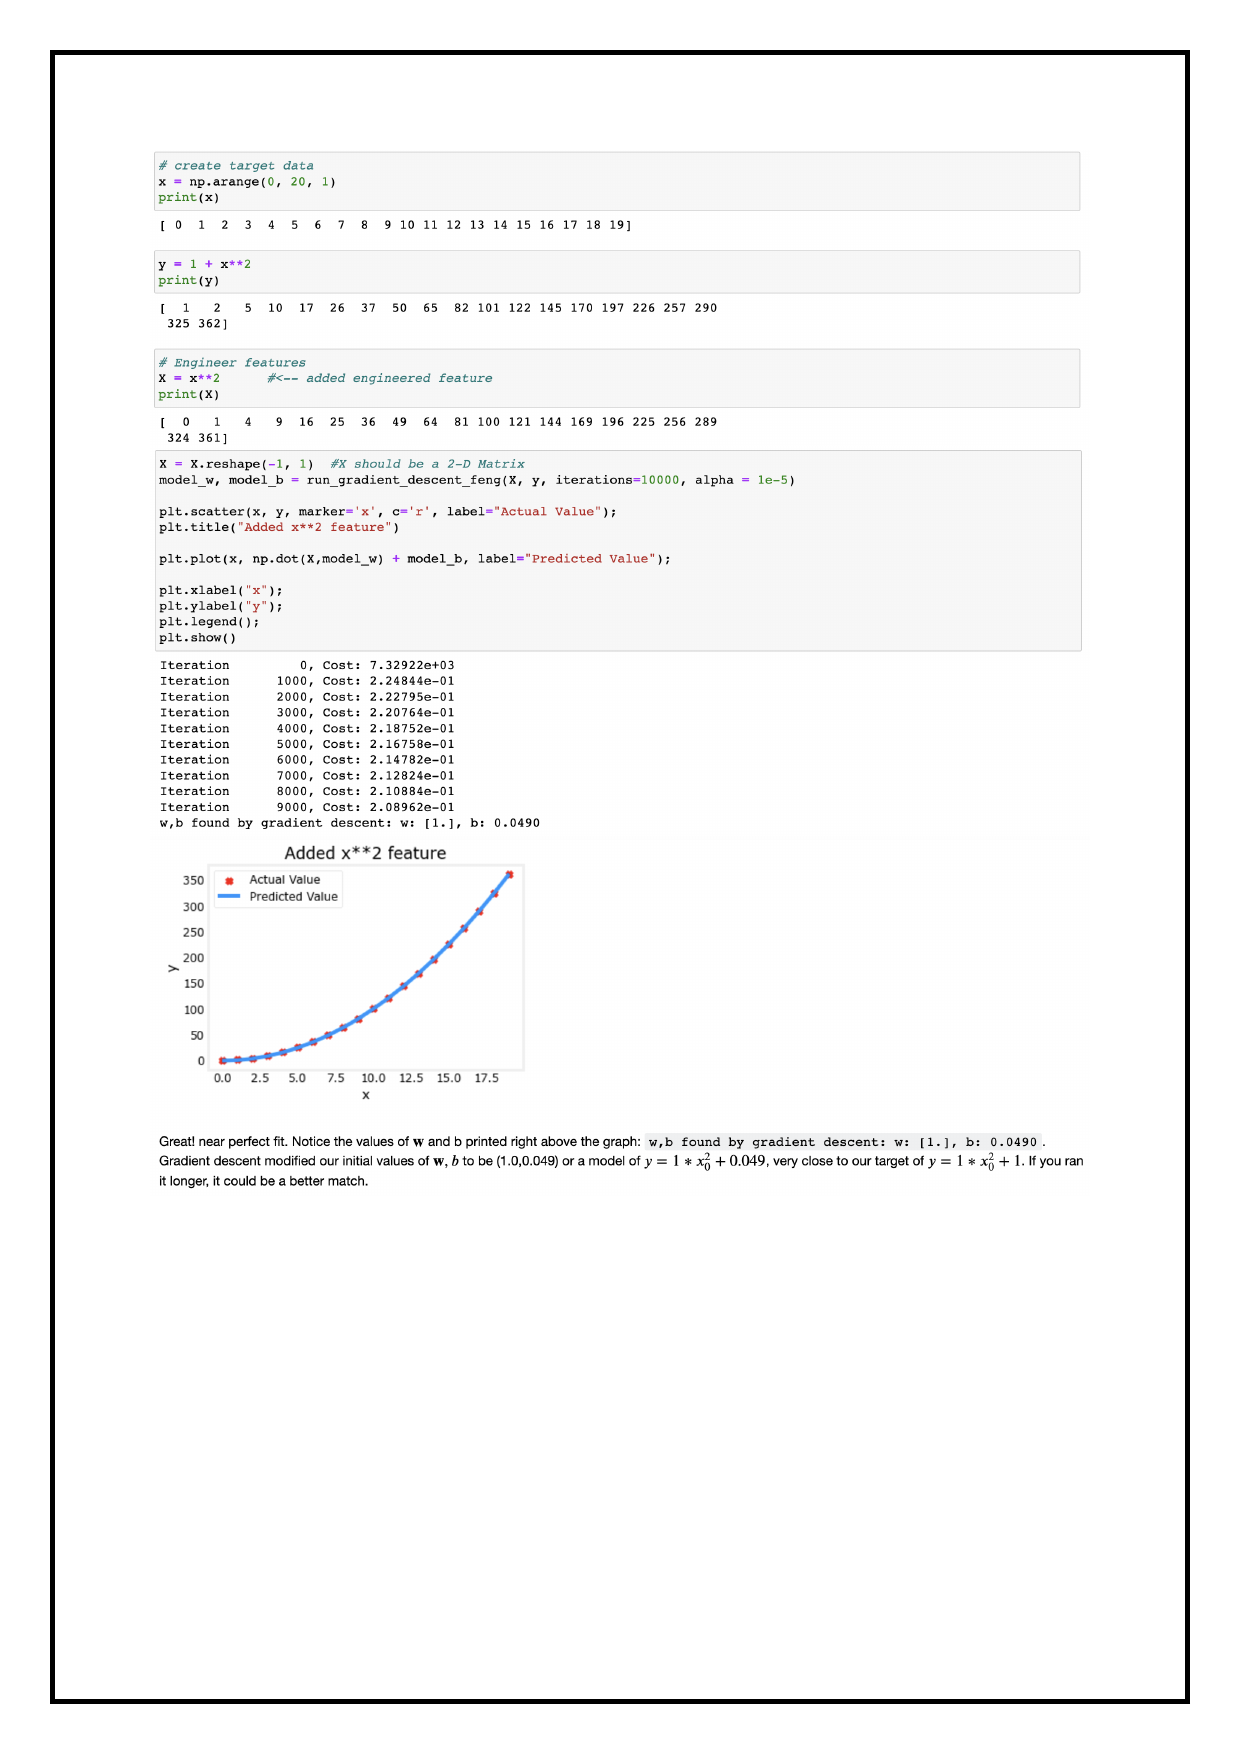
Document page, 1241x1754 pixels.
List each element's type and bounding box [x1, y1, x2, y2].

picture [150, 150, 1091, 1196]
